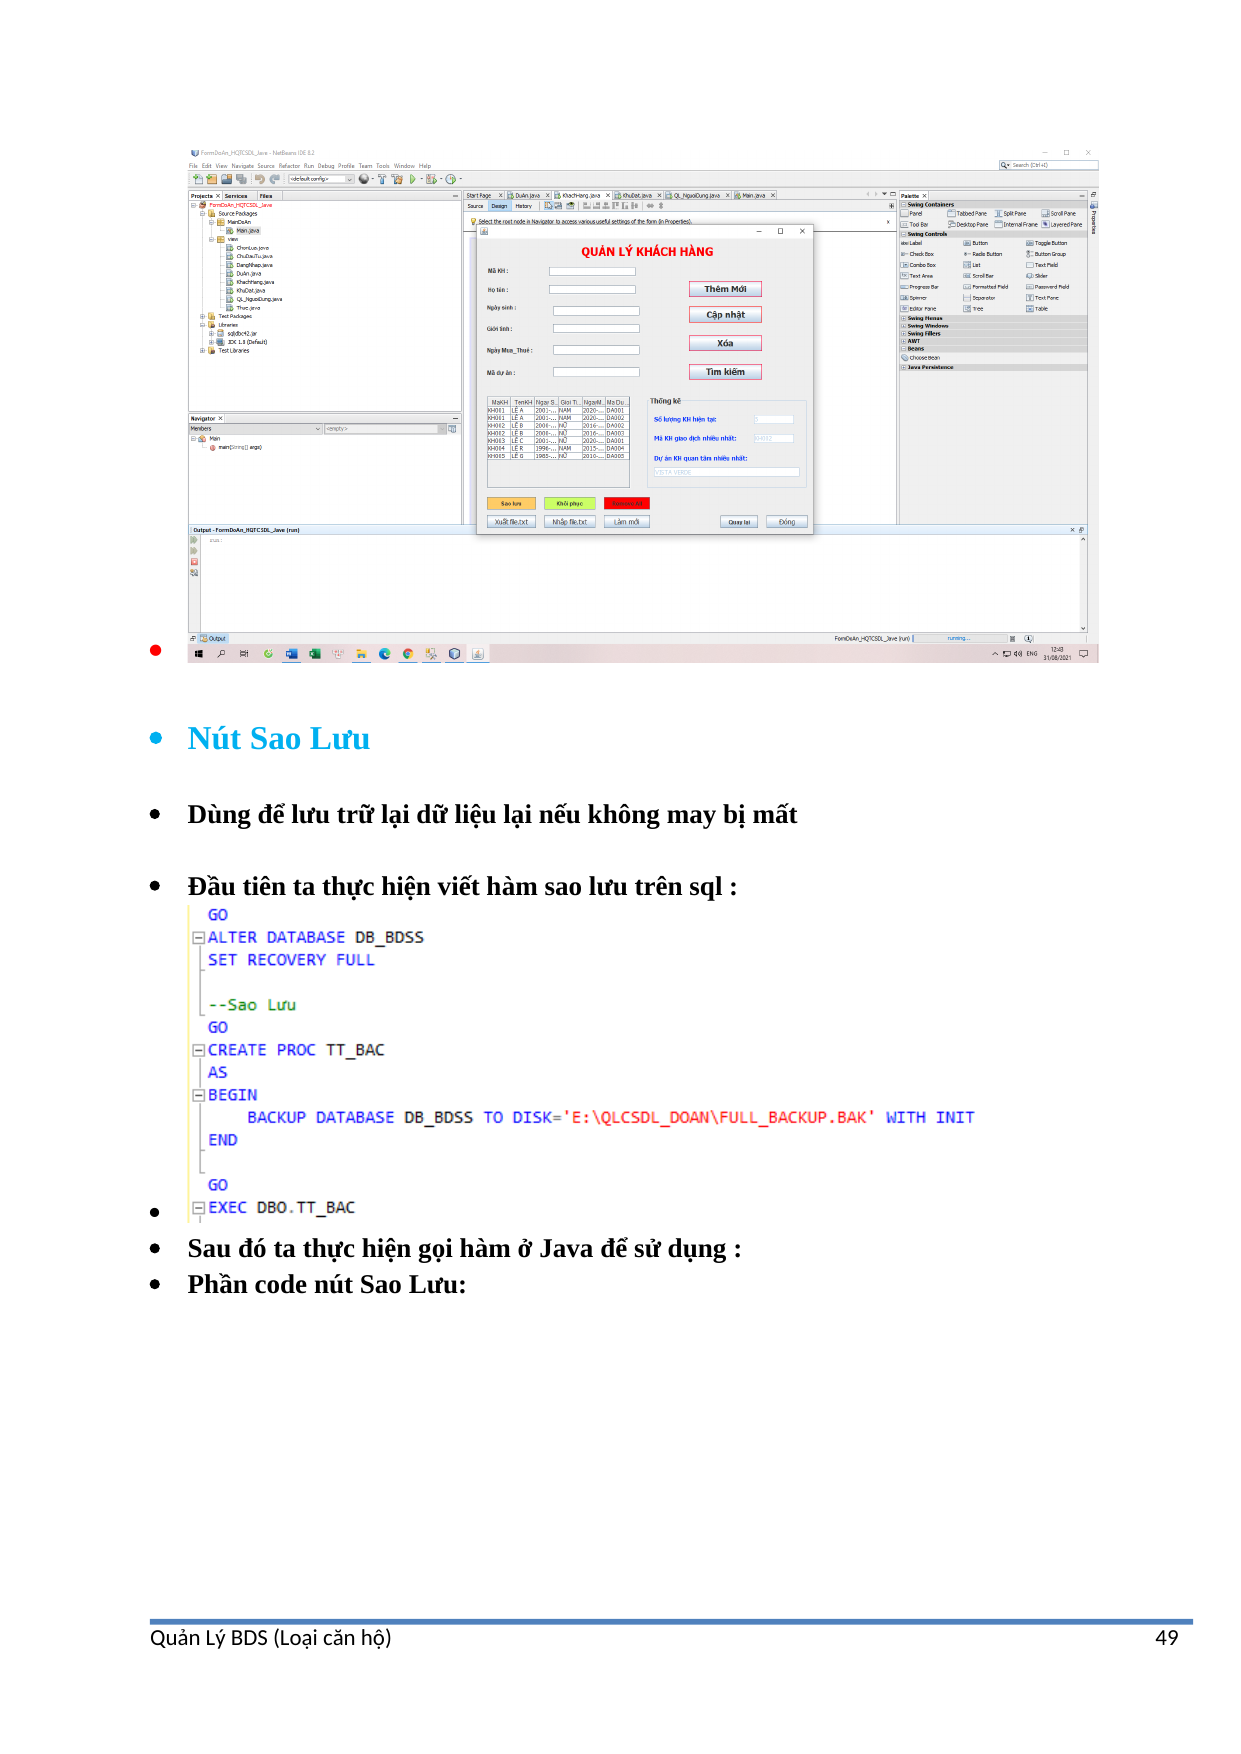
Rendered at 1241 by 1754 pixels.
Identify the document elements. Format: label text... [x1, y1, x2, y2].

list Nút Sao Lưu [150, 718, 1193, 757]
list Phần code nút Sao Lưu: [150, 1268, 1193, 1300]
picture [187, 905, 1027, 1223]
list Đầu tiên ta thực hiện viết hàm sao lưu trên sql : [150, 870, 1193, 901]
list Dùng để lưu trữ lại dữ liệu lại nếu không may bị mất [150, 798, 1193, 829]
list Sau đó ta thực hiện gọi hàm ở Java để sử dụng : [150, 1232, 1193, 1264]
picture [187, 150, 1099, 663]
